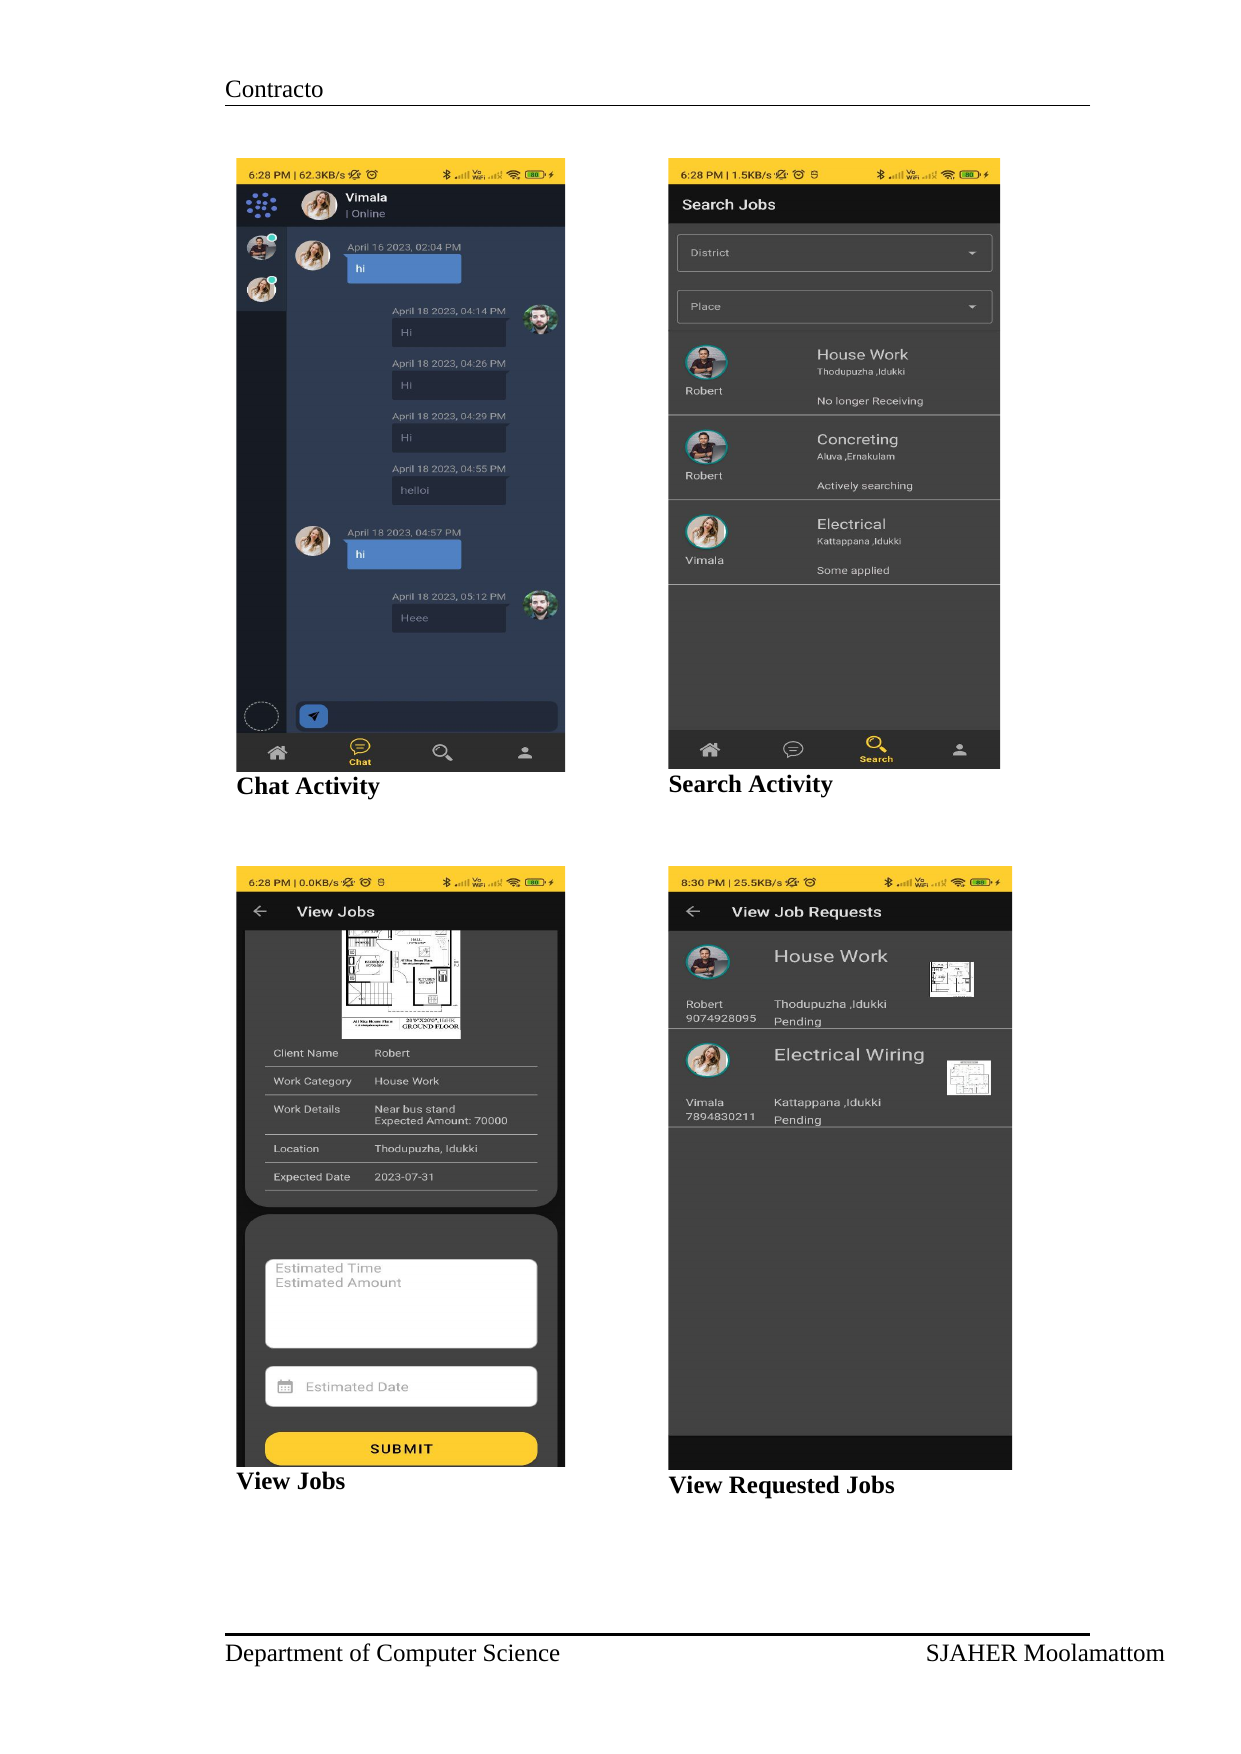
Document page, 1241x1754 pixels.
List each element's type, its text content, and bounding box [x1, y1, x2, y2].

picture [236, 158, 566, 772]
table_header Chat Activity [225, 150, 657, 858]
picture [236, 866, 566, 1467]
table_header Search Activity [657, 150, 1089, 858]
picture [668, 158, 1001, 769]
table_cell View Jobs [225, 858, 657, 1499]
picture [668, 866, 1013, 1470]
table_cell View Requested Jobs [657, 858, 1089, 1499]
